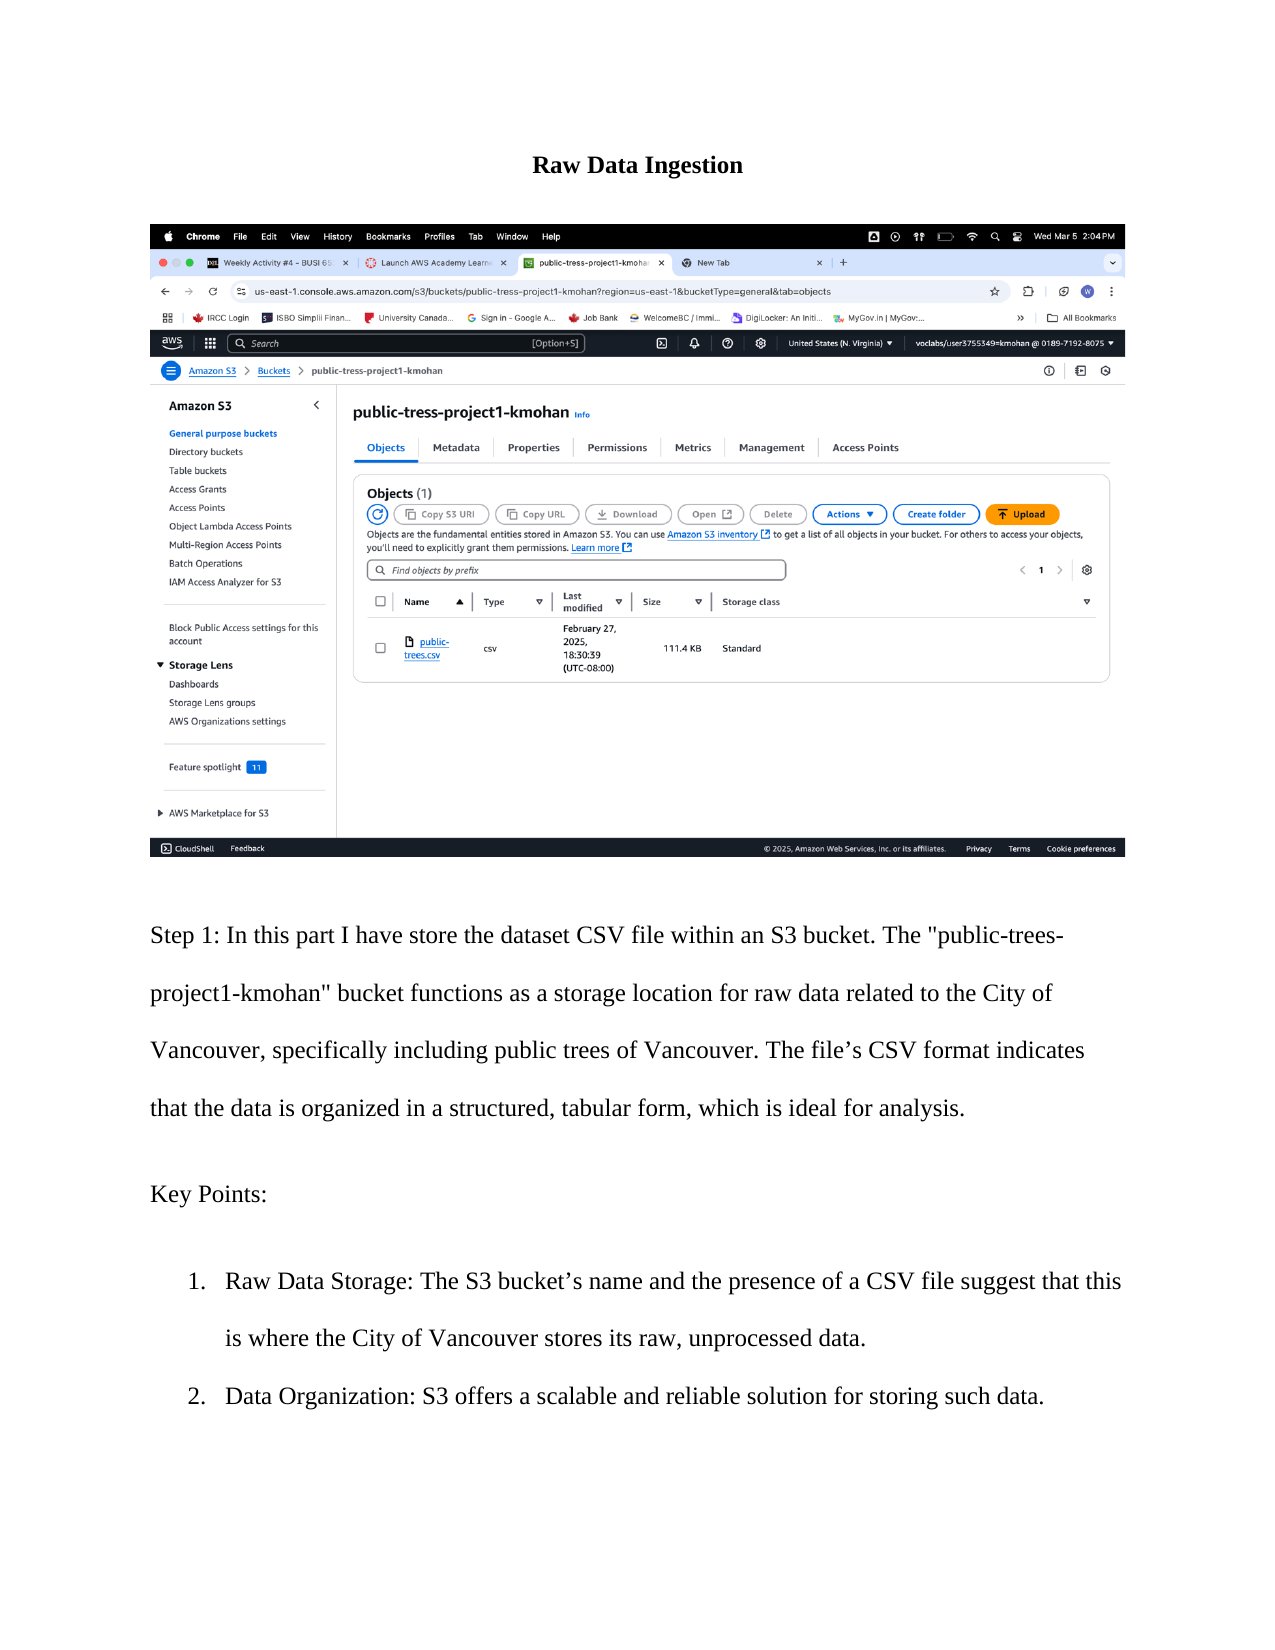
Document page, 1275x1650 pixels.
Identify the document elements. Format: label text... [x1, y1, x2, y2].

list Data Organization: S3 offers a scalable and reliable solution for storing such data. [187, 1381, 1125, 1410]
text Step 1: In this part I have store the dataset CSV file within an S3 bucket. The "public-trees-project1-kmohan" bucket functions as a storage location for raw data related to the City of Vancouver, specifically including public trees of Vancouver. The file’s CSV format indicates that the data is organized in a structured, tabular form, which is ideal for analysis. [150, 920, 1125, 1121]
list Raw Data Storage: The S3 bucket’s name and the presence of a CSV file suggest that this is where the City of Vancouver stores its raw, unprocessed data. [187, 1266, 1125, 1352]
text Raw Data Ingestion [150, 150, 1125, 179]
text Key Points: [150, 1179, 1125, 1208]
picture [150, 224, 1125, 857]
